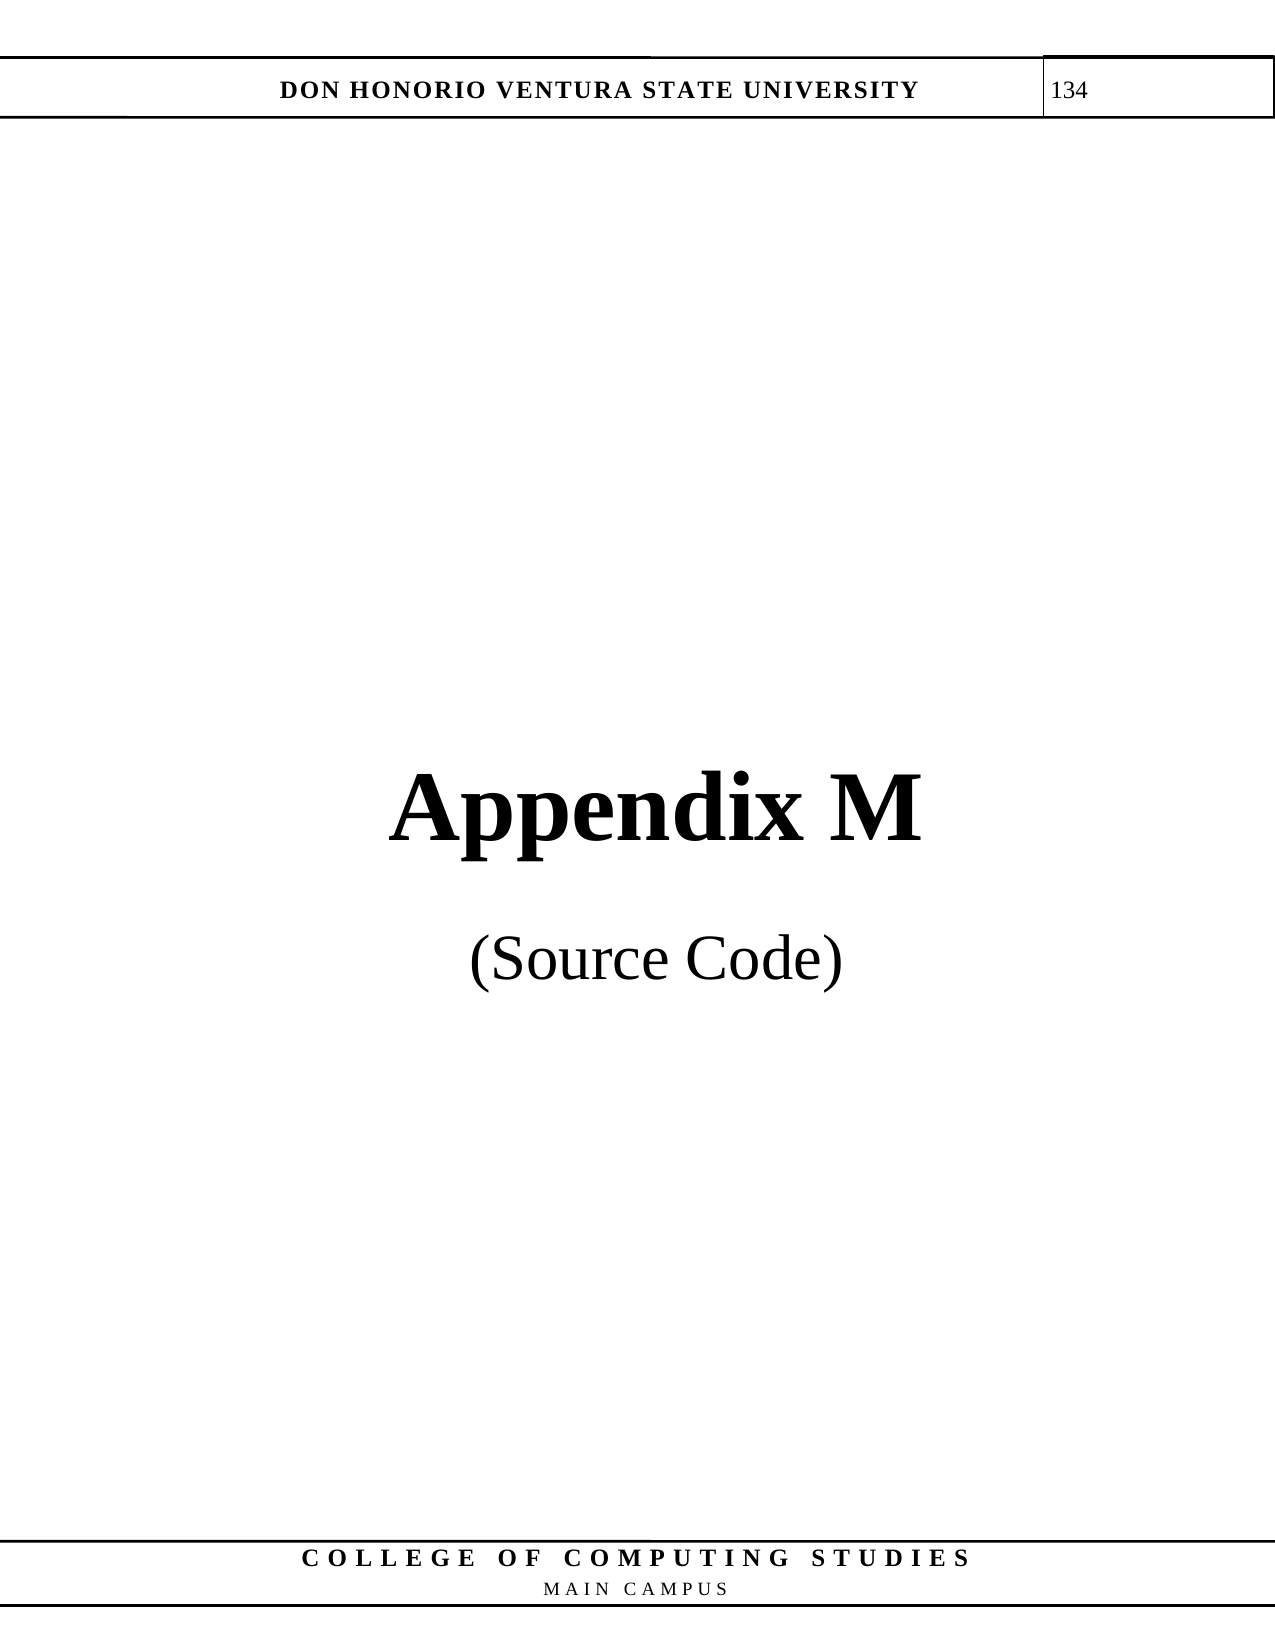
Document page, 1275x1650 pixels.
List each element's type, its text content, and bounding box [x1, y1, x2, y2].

text Appendix M [225, 746, 1087, 861]
text (Source Code) [225, 919, 1087, 993]
